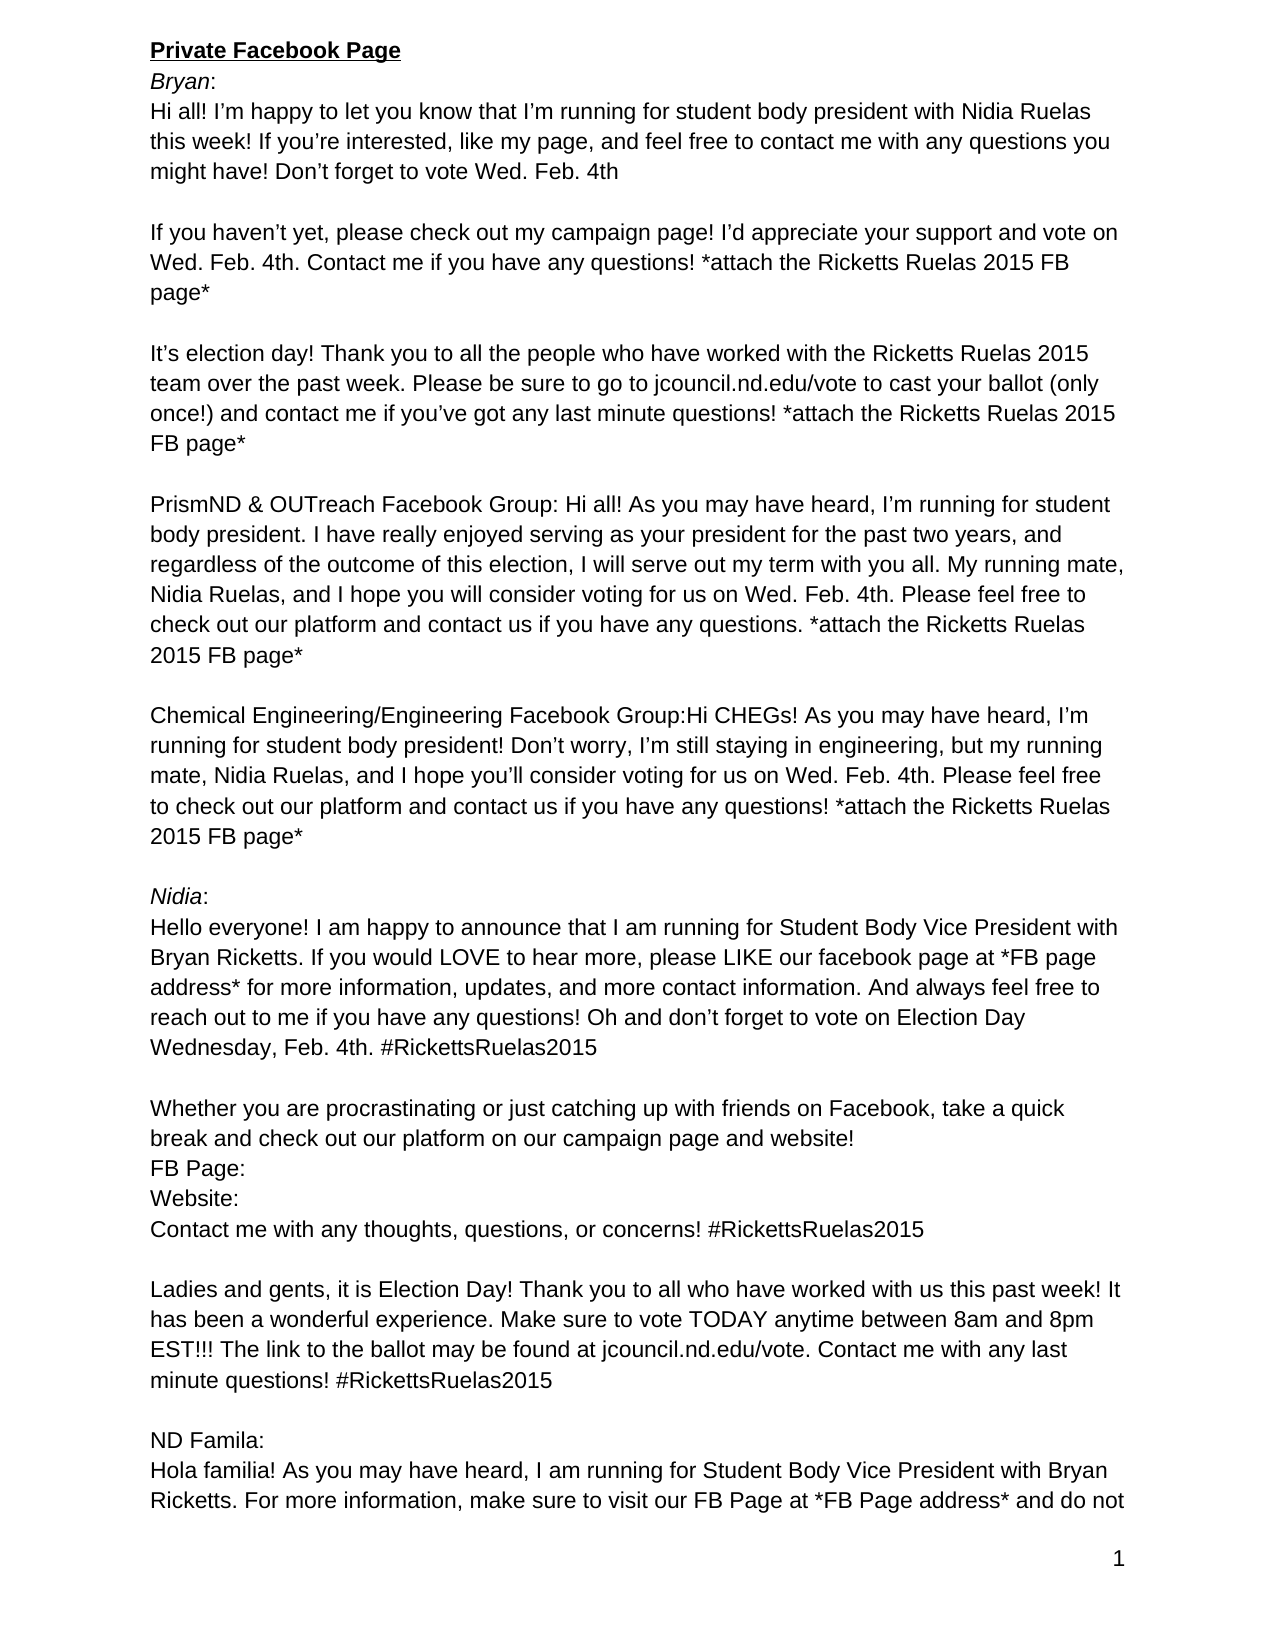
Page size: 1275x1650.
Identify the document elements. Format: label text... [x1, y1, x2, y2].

text Contact me with any thoughts, questions, or concerns! #RickettsRuelas2015 [150, 1216, 1125, 1242]
text It’s election day! Thank you to all the people who have worked with the Ricketts Ruelas 2015 team over the past week. Please be sure to go to jcouncil.nd.edu/vote to cast your ballot (only once!) and contact me if you’ve got any last minute questions! *attach the Ricketts Ruelas 2015 FB page* [150, 339, 1125, 457]
text FB Page: [150, 1155, 1125, 1182]
text If you haven’t yet, please check out my campaign page! I’d appreciate your support and vote on Wed. Feb. 4th. Contact me if you have any questions! *attach the Ricketts Ruelas 2015 FB page* [150, 219, 1125, 306]
text Hello everyone! I am happy to announce that I am running for Student Body Vice President with Bryan Ricketts. If you would LOVE to hear more, please LIKE our facebook page at *FB page address* for more information, updates, and more contact information. And always feel free to reach out to me if you have any questions! Oh and don’t forget to vote on Election Day Wednesday, Feb. 4th. #RickettsRuelas2015 [150, 913, 1125, 1061]
text Hi all! I’m happy to let you know that I’m running for student body president with Nidia Ruelas this week! If you’re interested, like my page, and feel free to contact me with any questions you might have! Don’t forget to vote Wed. Feb. 4th [150, 98, 1125, 185]
text ND Famila: [150, 1427, 1125, 1453]
text Nidia: [150, 883, 1125, 910]
text Website: [150, 1185, 1125, 1212]
text PrismND & OUTreach Facebook Group: Hi all! As you may have heard, I’m running for student body president. I have really enjoyed serving as your president for the past two years, and regardless of the outcome of this election, I will serve out my term with you all. My running mate, Nidia Ruelas, and I hope you will consider voting for us on Wed. Feb. 4th. Please feel free to check out our platform and contact us if you have any questions. *attach the Ricketts Ruelas 2015 FB page* [150, 491, 1125, 668]
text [150, 1457, 1125, 1514]
text Whether you are procrastinating or just catching up with friends on Facebook, take a quick break and check out our platform on our campaign page and website! [150, 1095, 1125, 1151]
text Bryan: [150, 68, 1125, 94]
text Chemical Engineering/Engineering Facebook Group:Hi CHEGs! As you may have heard, I’m running for student body president! Don’t worry, I’m still staying in engineering, but my running mate, Nidia Ruelas, and I hope you’ll consider voting for us on Wed. Feb. 4th. Please feel free to check out our platform and contact us if you have any questions! *attach the Ricketts Ruelas 2015 FB page* [150, 702, 1125, 849]
text Ladies and gents, it is Election Day! Thank you to all who have worked with us this past week! It has been a wonderful experience. Make sure to vote TODAY anytime between 8am and 8pm EST!!! The link to the ballot may be found at jcouncil.nd.edu/vote. Contact me with any last minute questions! #RickettsRuelas2015 [150, 1276, 1125, 1393]
text Private Facebook Page [150, 37, 1125, 64]
